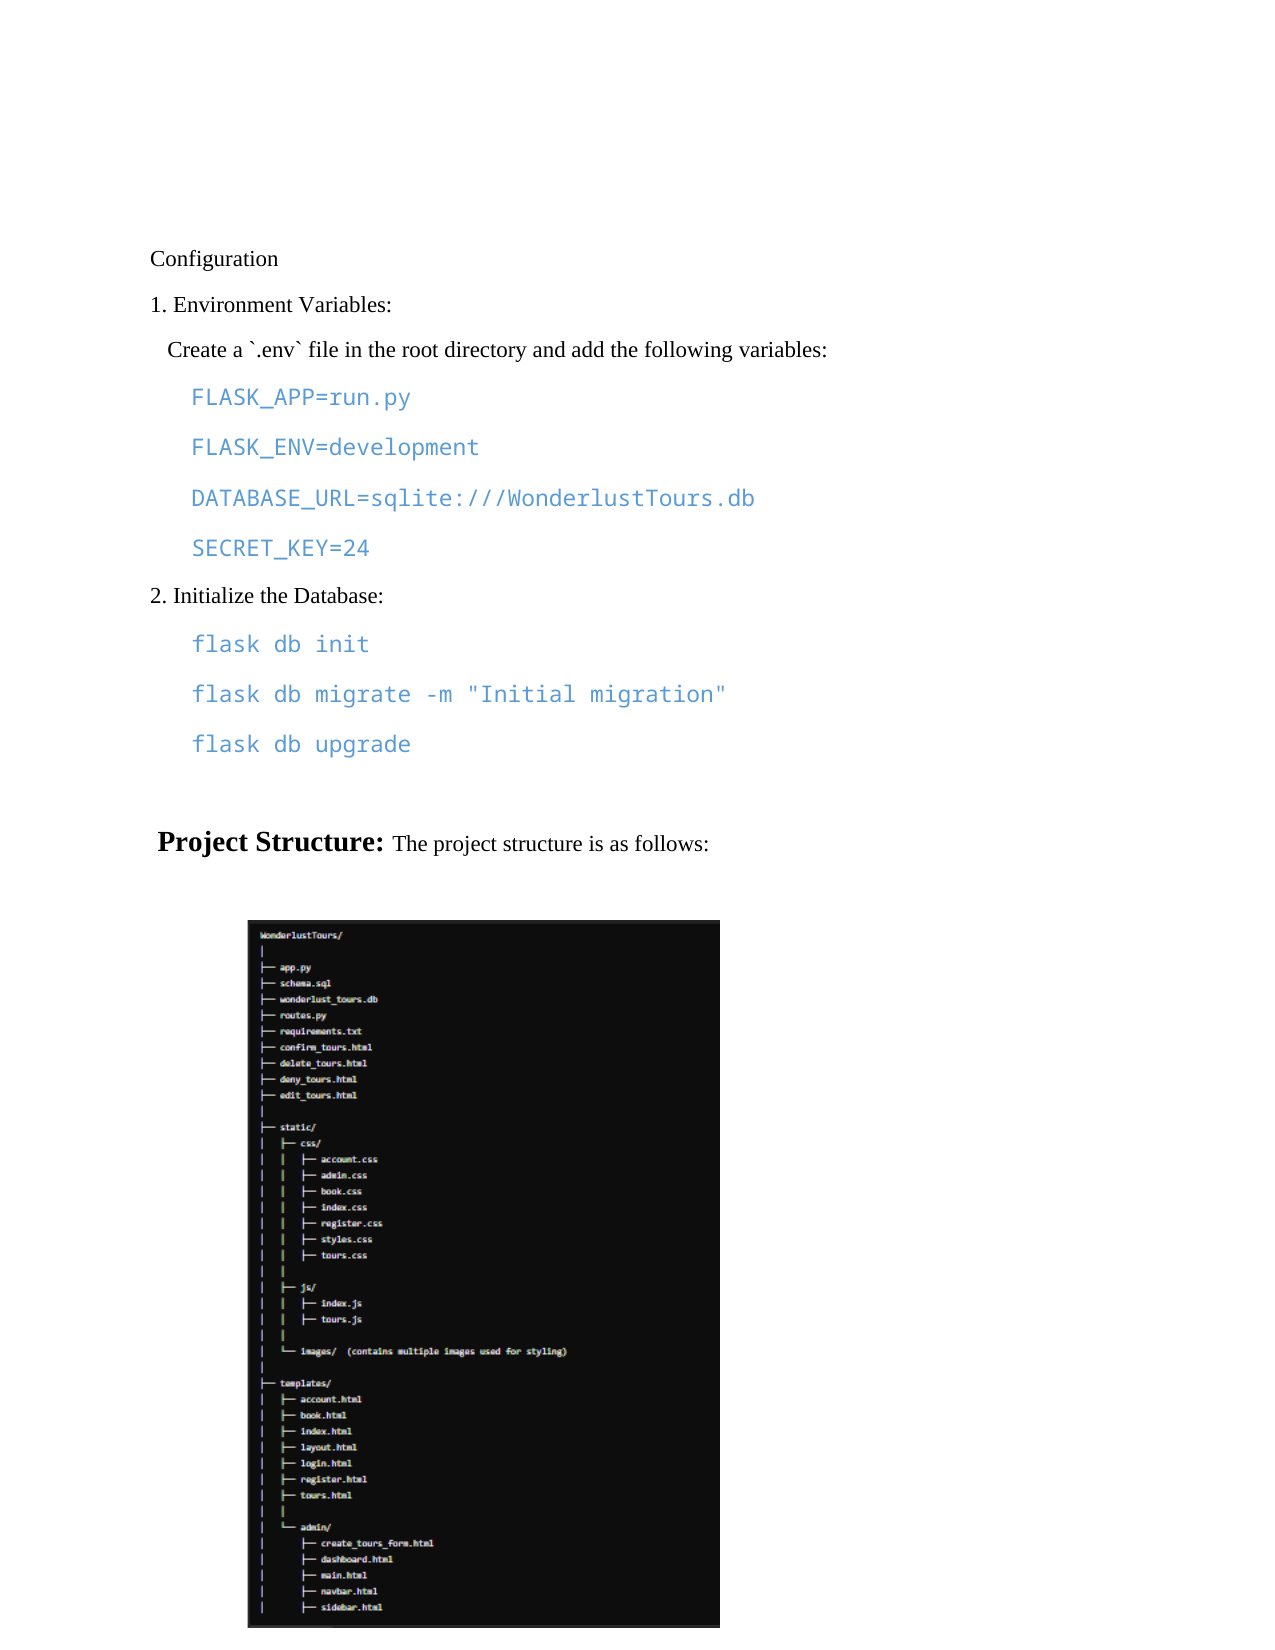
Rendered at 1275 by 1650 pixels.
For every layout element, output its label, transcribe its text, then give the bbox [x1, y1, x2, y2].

text FLASK_ENV=development [150, 431, 1125, 462]
text flask db migrate -m "Initial migration" [150, 678, 1125, 709]
text 1. Environment Variables: [150, 291, 1125, 317]
text 2. Initialize the Database: [150, 582, 1125, 609]
picture [247, 920, 720, 1628]
text DATABASE_URL=sqlite:///WonderlustTours.db [150, 482, 1125, 513]
text FLASK_APP=run.py [150, 381, 1125, 412]
text Configuration [150, 246, 1125, 272]
text flask db upgrade [150, 728, 1125, 760]
text Create a `.env` file in the root directory and add the following variables: [150, 336, 1125, 362]
text flask db init [150, 628, 1125, 659]
text SECRET_KEY=24 [150, 532, 1125, 563]
text Project Structure: The project structure is as follows: [150, 824, 1125, 857]
